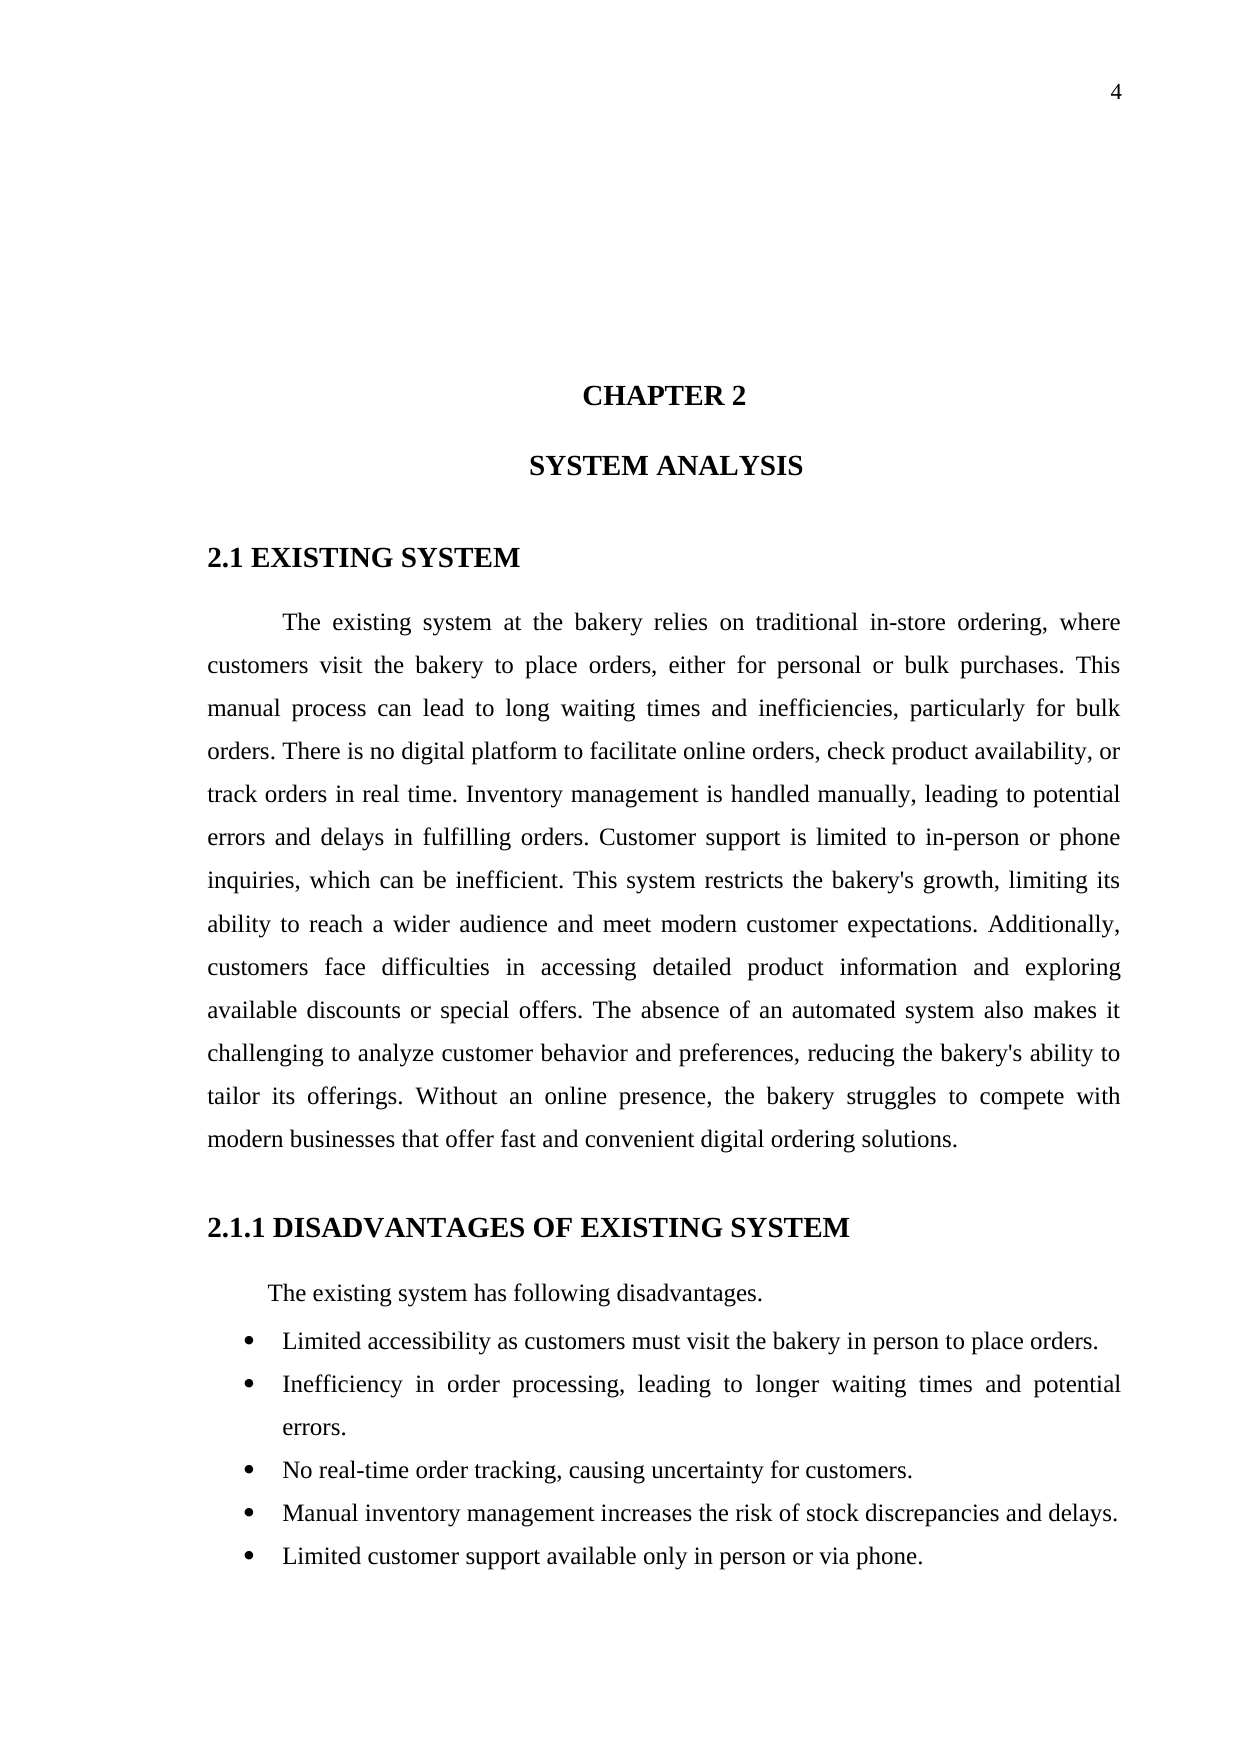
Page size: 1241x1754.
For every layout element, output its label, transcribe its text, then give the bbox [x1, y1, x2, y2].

text The existing system at the bakery relies on traditional in-store ordering, where customers visit the bakery to place orders, either for personal or bulk purchases. This manual process can lead to long waiting times and inefficiencies, particularly for bulk orders. There is no digital platform to facilitate online orders, check product availability, or track orders in real time. Inventory management is handled manually, leading to potential errors and delays in fulfilling orders. Customer support is limited to in-person or phone inquiries, which can be inefficient. This system restricts the bakery's growth, limiting its ability to reach a wider audience and meet modern customer expectations. Additionally, customers face difficulties in accessing detailed product information and exploring available discounts or special offers. The absence of an automated system also makes it challenging to analyze customer behavior and preferences, reducing the bakery's ability to tailor its offerings. Without an online presence, the bakery struggles to compete with modern businesses that offer fast and convenient digital ordering solutions. [207, 607, 1122, 1153]
text 2.1 EXISTING SYSTEM [207, 540, 1122, 573]
subtitle The existing system has following disadvantages. [242, 1278, 975, 1306]
list Manual inventory management increases the risk of stock discrepancies and delays. [244, 1498, 1122, 1527]
text 2.1.1 DISADVANTAGES OF EXISTING SYSTEM [207, 1211, 1122, 1244]
list Limited accessibility as customers must visit the bakery in person to place orders. [244, 1326, 1122, 1354]
text CHAPTER 2 [207, 378, 1122, 412]
list Limited customer support available only in person or via phone. [244, 1541, 1122, 1570]
subtitle SYSTEM ANALYSIS [282, 448, 975, 482]
list Inefficiency in order processing, leading to longer waiting times and potential errors. [244, 1369, 1122, 1441]
list No real-time order tracking, causing uncertainty for customers. [244, 1455, 1122, 1484]
